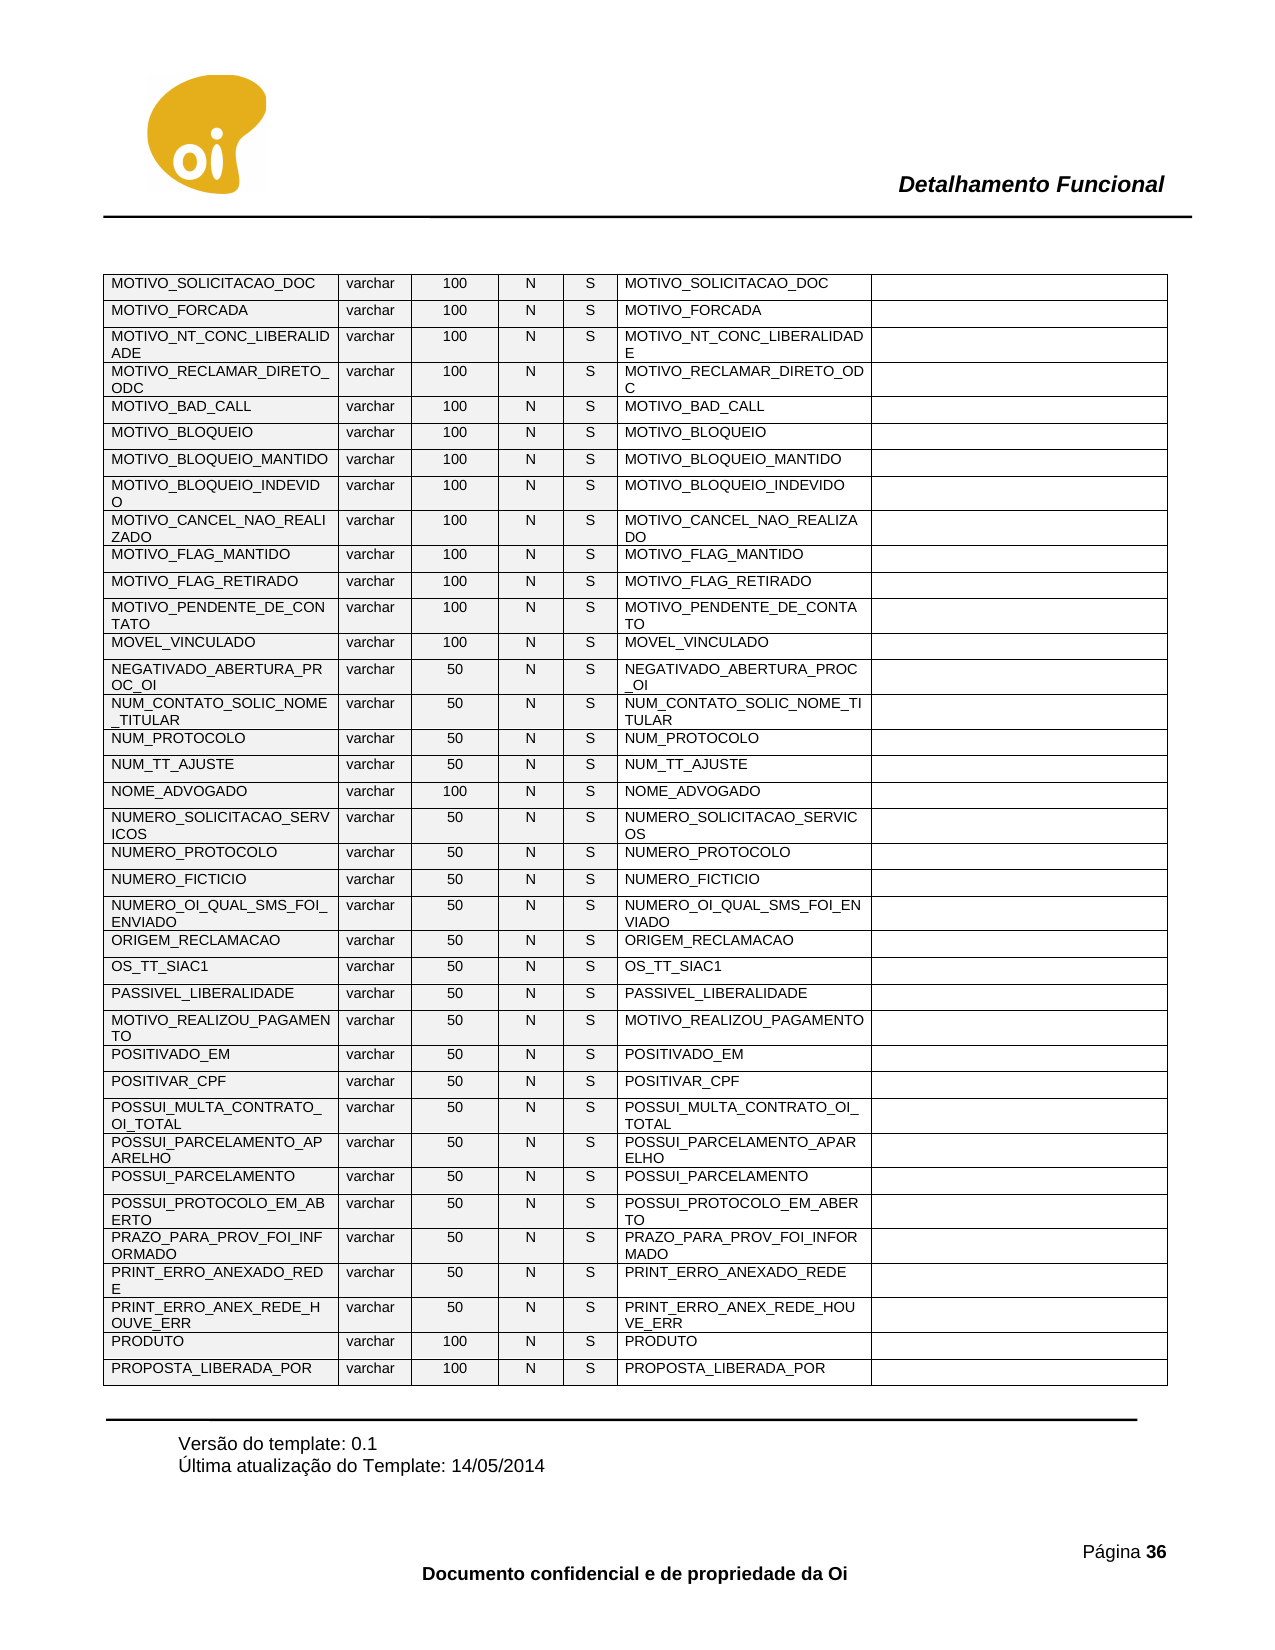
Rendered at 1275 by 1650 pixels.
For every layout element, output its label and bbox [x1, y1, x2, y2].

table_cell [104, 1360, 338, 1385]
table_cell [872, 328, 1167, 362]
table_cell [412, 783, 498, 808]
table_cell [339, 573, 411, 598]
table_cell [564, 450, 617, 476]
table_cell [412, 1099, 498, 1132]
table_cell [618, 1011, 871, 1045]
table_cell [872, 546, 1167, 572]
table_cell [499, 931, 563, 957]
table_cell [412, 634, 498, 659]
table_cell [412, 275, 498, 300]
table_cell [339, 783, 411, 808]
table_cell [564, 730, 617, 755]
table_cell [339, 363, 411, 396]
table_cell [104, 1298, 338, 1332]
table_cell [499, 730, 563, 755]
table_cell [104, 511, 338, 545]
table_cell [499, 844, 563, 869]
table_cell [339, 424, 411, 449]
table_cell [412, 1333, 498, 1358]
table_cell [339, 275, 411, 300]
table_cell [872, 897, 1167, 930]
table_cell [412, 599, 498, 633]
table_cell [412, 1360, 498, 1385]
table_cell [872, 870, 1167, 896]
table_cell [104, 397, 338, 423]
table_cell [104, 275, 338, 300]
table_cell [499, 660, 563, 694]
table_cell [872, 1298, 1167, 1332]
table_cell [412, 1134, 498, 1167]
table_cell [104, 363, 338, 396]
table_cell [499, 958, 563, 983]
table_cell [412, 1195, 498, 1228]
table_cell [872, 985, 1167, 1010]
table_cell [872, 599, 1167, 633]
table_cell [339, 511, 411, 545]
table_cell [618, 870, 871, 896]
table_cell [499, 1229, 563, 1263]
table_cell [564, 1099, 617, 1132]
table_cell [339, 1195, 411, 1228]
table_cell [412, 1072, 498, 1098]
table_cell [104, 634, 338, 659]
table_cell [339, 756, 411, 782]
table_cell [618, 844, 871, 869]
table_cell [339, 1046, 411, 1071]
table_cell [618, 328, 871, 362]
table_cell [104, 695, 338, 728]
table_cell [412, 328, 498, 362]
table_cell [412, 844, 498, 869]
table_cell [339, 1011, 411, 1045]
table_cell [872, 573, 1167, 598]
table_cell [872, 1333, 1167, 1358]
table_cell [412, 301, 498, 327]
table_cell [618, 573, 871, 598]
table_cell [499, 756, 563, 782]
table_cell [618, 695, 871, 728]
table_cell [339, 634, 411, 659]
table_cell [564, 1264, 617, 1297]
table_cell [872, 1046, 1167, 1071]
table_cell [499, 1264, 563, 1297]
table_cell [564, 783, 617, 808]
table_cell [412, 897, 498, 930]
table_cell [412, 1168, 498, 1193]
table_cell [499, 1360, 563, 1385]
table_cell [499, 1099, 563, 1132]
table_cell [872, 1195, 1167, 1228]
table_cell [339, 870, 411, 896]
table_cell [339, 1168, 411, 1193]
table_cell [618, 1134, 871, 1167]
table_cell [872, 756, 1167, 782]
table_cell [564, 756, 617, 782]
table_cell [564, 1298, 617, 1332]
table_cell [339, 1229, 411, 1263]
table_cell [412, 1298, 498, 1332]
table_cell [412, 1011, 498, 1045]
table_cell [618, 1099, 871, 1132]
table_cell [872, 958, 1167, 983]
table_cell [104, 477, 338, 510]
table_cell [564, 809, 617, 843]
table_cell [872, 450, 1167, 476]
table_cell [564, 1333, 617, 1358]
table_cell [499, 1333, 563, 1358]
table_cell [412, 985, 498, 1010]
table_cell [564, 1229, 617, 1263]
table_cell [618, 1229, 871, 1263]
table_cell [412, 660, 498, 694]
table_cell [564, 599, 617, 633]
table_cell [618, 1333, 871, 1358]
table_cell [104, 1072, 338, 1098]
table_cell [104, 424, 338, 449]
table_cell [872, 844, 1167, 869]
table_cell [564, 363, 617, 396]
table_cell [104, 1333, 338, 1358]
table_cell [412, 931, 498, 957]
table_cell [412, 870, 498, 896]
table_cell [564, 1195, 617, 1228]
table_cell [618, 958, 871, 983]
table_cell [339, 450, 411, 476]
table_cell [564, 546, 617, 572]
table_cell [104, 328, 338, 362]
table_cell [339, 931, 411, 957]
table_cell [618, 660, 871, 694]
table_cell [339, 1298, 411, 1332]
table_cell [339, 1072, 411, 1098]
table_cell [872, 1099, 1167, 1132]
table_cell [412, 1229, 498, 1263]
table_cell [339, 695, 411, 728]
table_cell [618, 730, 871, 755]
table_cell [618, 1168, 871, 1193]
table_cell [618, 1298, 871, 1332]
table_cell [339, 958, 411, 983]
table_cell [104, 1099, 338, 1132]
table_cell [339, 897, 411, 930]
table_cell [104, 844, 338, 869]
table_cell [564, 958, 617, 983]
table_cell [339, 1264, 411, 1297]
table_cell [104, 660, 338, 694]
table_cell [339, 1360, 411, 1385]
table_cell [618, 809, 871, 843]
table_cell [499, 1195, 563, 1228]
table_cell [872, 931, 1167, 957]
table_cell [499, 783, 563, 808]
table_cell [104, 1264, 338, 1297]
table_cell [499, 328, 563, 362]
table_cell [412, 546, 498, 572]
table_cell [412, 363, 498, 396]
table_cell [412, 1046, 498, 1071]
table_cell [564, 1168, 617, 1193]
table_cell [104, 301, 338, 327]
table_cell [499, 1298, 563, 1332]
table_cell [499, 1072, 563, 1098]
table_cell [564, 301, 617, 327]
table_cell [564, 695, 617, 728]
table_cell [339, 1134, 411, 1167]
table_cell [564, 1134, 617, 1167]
picture [147, 75, 267, 194]
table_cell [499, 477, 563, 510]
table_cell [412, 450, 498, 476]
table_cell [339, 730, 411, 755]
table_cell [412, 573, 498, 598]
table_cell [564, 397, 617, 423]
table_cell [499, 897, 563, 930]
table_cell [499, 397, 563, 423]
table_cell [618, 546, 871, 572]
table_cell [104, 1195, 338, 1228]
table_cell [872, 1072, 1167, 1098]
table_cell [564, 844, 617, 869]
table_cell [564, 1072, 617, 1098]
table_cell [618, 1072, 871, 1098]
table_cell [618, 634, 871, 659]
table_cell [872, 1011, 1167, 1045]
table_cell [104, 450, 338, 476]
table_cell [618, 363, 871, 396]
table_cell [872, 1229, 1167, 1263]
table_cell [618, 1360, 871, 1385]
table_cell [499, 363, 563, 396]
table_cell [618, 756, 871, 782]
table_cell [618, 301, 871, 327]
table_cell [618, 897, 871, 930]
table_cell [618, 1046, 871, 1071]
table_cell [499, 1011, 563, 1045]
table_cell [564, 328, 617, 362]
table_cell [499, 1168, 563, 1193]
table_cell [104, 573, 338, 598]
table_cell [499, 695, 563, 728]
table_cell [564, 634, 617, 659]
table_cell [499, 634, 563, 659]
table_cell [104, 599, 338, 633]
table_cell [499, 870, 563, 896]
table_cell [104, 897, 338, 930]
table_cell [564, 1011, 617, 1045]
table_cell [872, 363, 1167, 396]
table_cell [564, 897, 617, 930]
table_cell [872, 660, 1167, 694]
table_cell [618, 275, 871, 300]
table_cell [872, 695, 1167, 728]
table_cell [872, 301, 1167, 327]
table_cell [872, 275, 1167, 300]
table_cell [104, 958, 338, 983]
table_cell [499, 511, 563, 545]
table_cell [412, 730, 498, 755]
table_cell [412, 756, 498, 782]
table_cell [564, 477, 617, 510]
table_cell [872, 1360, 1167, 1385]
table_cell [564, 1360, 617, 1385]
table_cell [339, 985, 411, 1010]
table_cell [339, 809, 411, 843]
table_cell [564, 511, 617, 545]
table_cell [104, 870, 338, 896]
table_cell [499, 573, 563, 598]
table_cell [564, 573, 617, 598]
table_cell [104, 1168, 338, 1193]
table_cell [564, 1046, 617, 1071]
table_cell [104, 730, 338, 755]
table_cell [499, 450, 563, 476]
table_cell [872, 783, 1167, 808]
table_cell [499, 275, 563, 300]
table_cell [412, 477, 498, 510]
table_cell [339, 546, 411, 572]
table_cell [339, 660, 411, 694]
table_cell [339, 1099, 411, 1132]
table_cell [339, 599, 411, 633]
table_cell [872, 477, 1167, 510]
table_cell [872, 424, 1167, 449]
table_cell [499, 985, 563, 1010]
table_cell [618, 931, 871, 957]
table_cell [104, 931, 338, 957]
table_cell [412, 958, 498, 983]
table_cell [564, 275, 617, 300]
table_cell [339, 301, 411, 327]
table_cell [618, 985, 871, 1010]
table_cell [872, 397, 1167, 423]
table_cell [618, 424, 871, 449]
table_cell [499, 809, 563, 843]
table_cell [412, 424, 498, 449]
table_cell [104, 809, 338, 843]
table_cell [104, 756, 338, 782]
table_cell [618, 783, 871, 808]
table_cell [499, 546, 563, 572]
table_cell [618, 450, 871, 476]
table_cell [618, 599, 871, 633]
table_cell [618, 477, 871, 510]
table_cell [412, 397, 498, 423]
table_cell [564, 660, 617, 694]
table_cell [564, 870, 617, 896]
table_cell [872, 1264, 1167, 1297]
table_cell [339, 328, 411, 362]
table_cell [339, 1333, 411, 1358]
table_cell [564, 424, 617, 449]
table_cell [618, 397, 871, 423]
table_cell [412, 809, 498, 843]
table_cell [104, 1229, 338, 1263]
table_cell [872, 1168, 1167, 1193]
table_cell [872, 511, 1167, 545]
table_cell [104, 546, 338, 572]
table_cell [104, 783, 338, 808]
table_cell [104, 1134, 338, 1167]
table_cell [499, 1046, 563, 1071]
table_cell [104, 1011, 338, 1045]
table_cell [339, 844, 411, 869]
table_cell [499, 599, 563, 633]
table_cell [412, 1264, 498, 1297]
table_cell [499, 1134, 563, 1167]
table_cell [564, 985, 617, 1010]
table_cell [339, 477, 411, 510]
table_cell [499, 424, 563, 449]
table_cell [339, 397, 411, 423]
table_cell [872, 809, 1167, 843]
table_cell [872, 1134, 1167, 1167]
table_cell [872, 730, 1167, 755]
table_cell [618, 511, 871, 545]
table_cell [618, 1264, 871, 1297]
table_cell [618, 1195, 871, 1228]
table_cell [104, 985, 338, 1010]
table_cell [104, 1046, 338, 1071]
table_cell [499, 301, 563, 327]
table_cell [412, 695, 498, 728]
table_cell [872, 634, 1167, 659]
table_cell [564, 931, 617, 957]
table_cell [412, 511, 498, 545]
